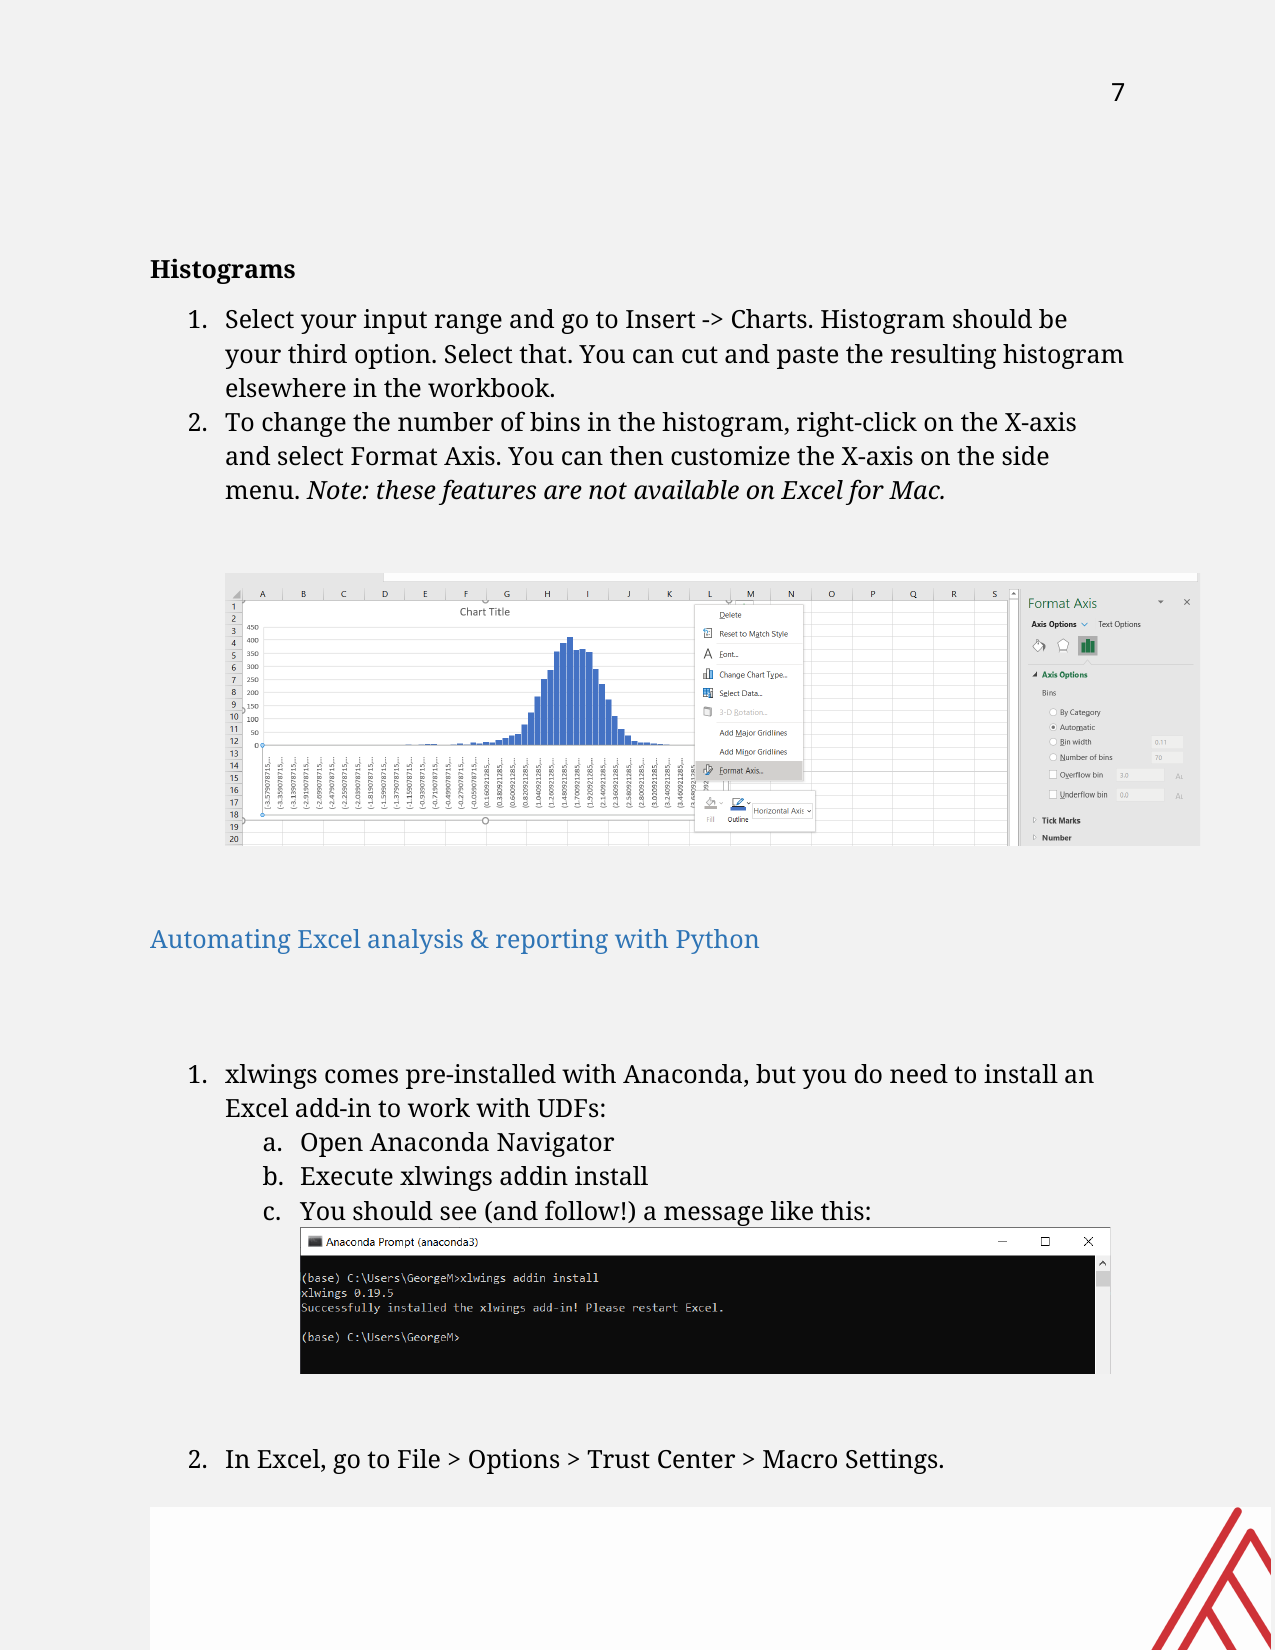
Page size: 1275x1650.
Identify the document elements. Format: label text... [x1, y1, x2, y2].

picture [150, 1507, 1271, 1650]
list In Excel, go to File > Options > Trust Center > Macro Settings. [187, 1442, 1125, 1476]
list Select your input range and go to Insert -> Charts. Histogram should be your third option. Select that. You can cut and paste the resulting histogram elsewhere in the workbook. [187, 302, 1125, 404]
subtitle Automating Excel analysis & reporting with Python [150, 921, 1125, 955]
list Execute xlwings addin install [262, 1159, 1125, 1193]
text Histograms [150, 251, 1125, 286]
list xlwings comes pre-installed with Anaconda, but you do need to install an Excel add-in to work with UDFs: [187, 1057, 1125, 1125]
picture [300, 1227, 1111, 1374]
list To change the number of bins in the histogram, right-click on the X-axis and select Format Axis. You can then customize the X-axis on the side menu. Note: these features are not available on Excel for Mac. [187, 404, 1125, 507]
list Open Anaconda Navigator [262, 1125, 1125, 1159]
picture [225, 573, 1200, 846]
